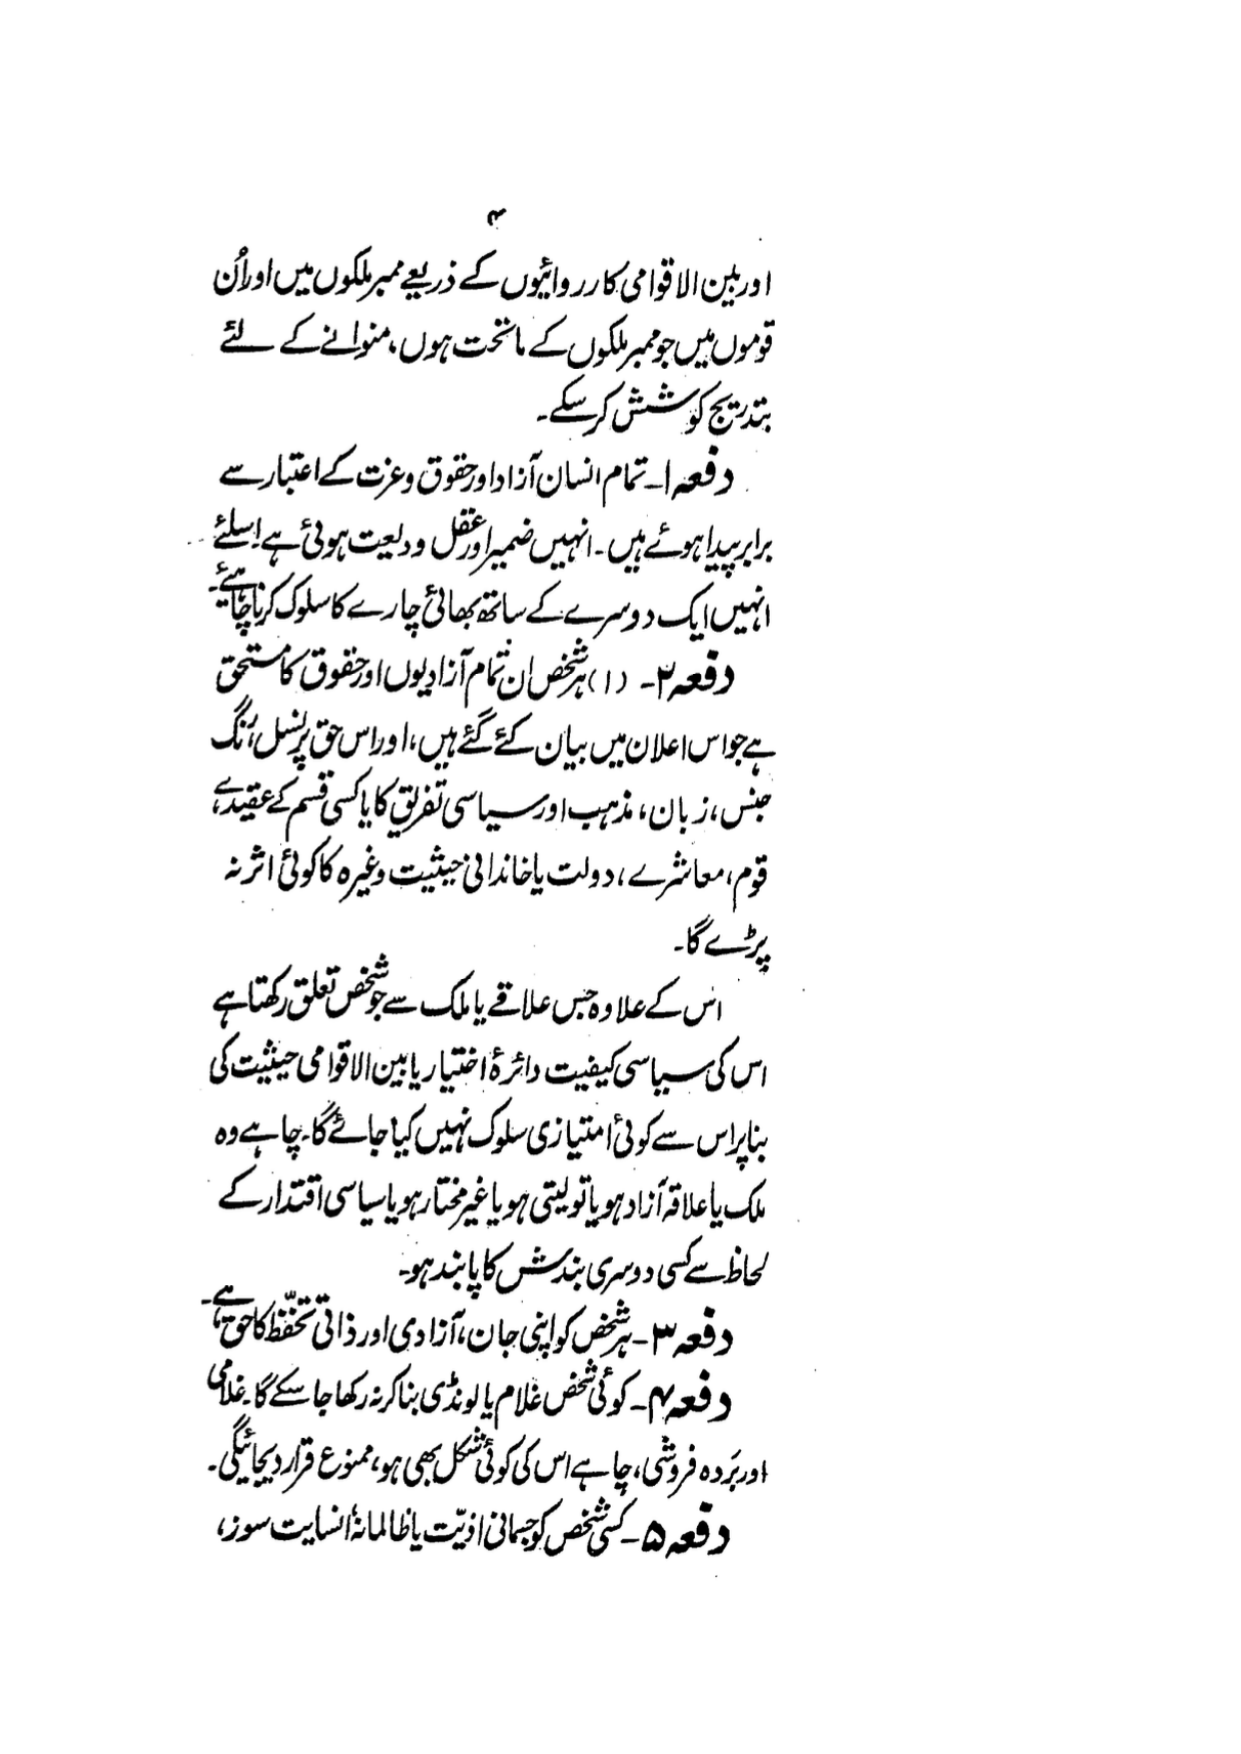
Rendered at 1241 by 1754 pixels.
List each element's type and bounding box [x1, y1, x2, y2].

picture [187, 162, 824, 1592]
